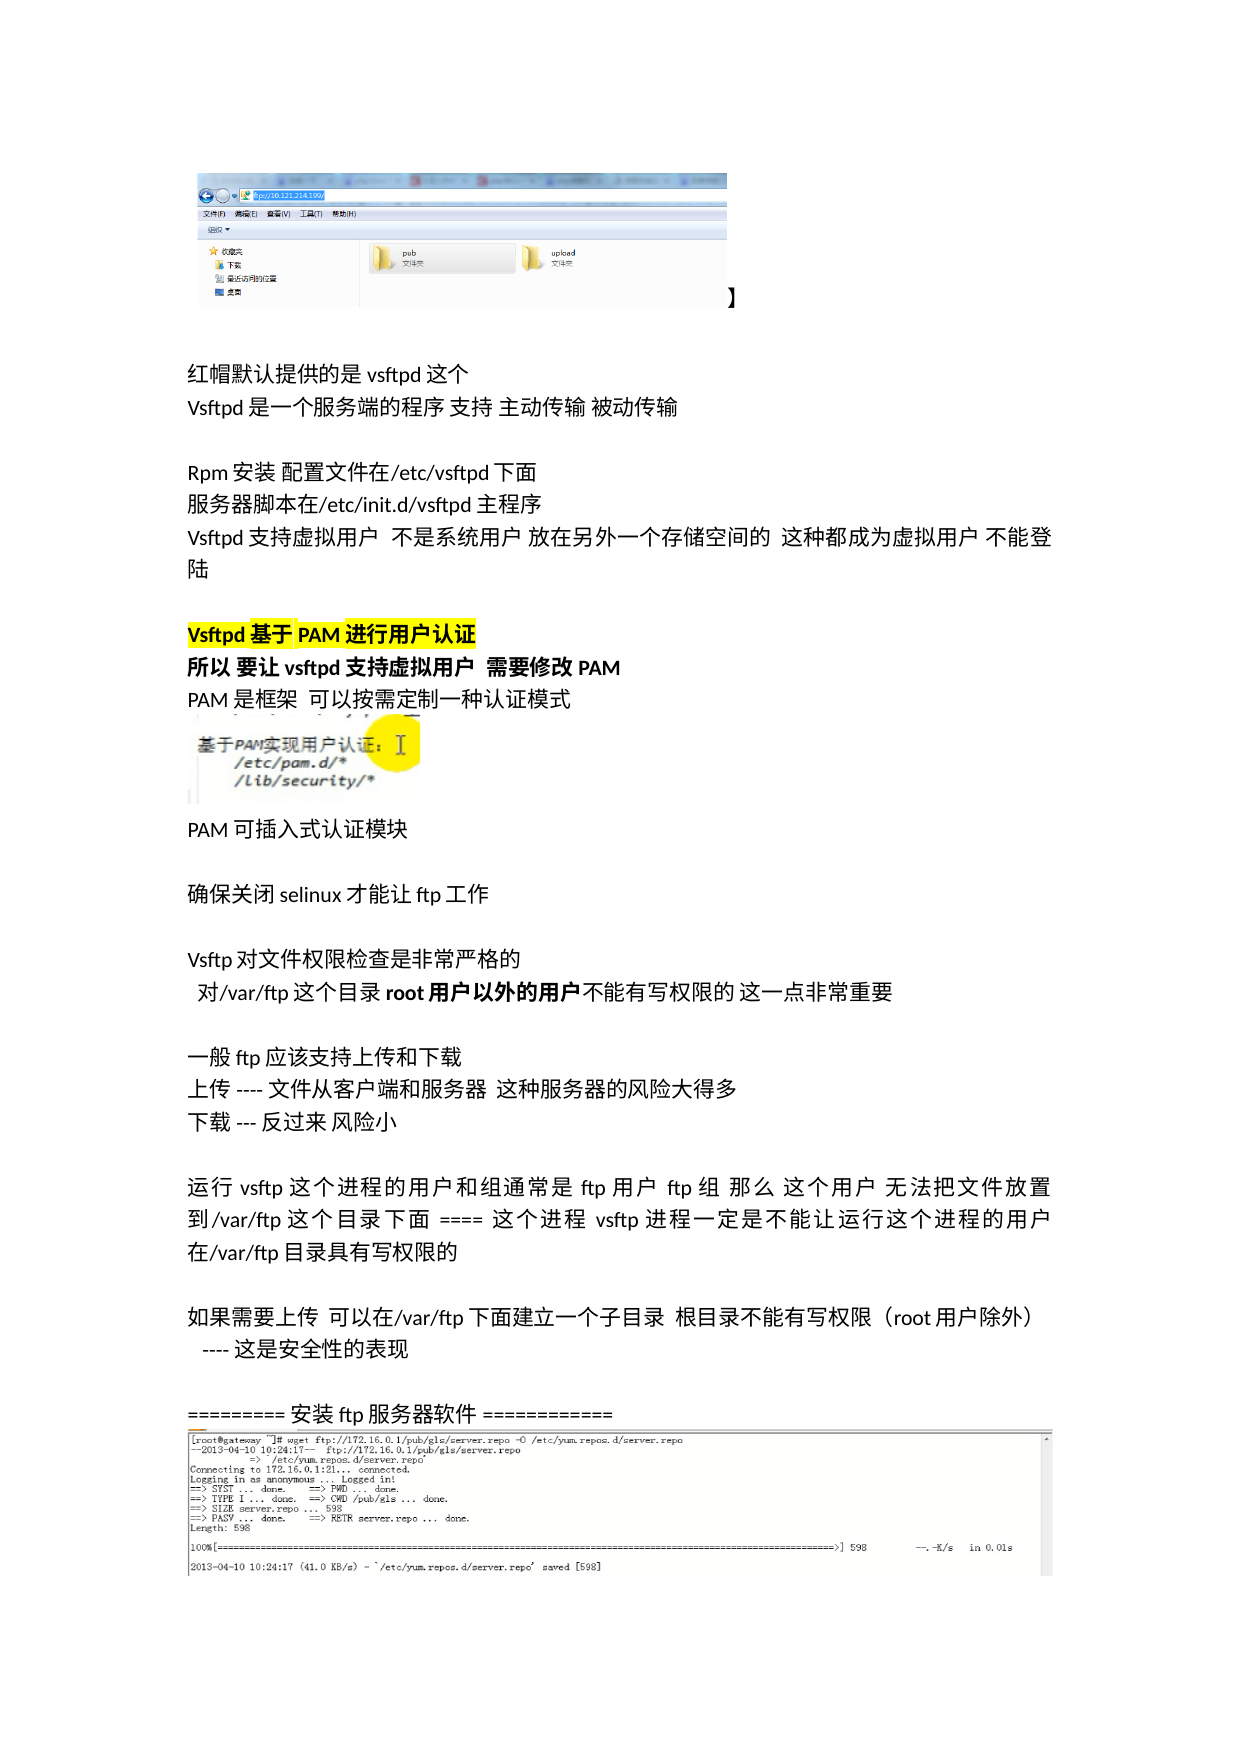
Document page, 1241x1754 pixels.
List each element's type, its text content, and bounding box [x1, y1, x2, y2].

text 服务器脚本在/etc/init.d/vsftpd 主程序 [187, 487, 1053, 519]
picture [187, 1429, 1053, 1576]
text PAM 可插入式认证模块 [187, 812, 1053, 844]
text Vsftpd基于PAM进行用户认证 [187, 617, 1053, 649]
text PAM是框架 可以按需定制一种认证模式 [187, 682, 1053, 714]
text Vsftp对文件权限检查是非常严格的 [187, 942, 1053, 974]
text 上传 ---- 文件从客户端和服务器 这种服务器的风险大得多 [187, 1072, 1053, 1104]
text Vsftpd是一个服务端的程序 支持 主动传输 被动传输 [187, 389, 1053, 422]
text Rpm安装 配置文件在/etc/vsftpd下面 [187, 454, 1053, 487]
text ---- 这是安全性的表现 [187, 1332, 1053, 1364]
text ========= 安装ftp服务器软件 ============ [187, 1397, 1053, 1429]
text 确保关闭selinux 才能让ftp工作 [187, 877, 1053, 909]
text 所以 要让vsftpd支持虚拟用户 需要修改PAM [187, 649, 1053, 682]
text 一般ftp应该支持上传和下载 [187, 1039, 1053, 1072]
text Vsftpd支持虚拟用户 不是系统用户 放在另外一个存储空间的 这种都成为虚拟用户 不能登陆 [187, 519, 1053, 584]
text 红帽默认提供的是vsftpd这个 [187, 357, 1053, 389]
picture [187, 714, 420, 804]
picture [197, 173, 727, 307]
text 如果需要上传 可以在/var/ftp下面建立一个子目录 根目录不能有写权限（root用户除外） [187, 1299, 1053, 1332]
text 运行vsftp这个进程的用户和组通常是ftp用户 ftp组 那么 这个用户 无法把文件放置到/var/ftp这个目录下面 ==== 这个进程 vsftp进程一定是不能让运行这个进程的用户在/var/ftp目录具有写权限的 [187, 1169, 1053, 1267]
text 对/var/ftp这个目录 root用户以外的用户不能有写权限的 这一点非常重要 [187, 974, 1053, 1007]
text 下载 --- 反过来 风险小 [187, 1104, 1053, 1137]
